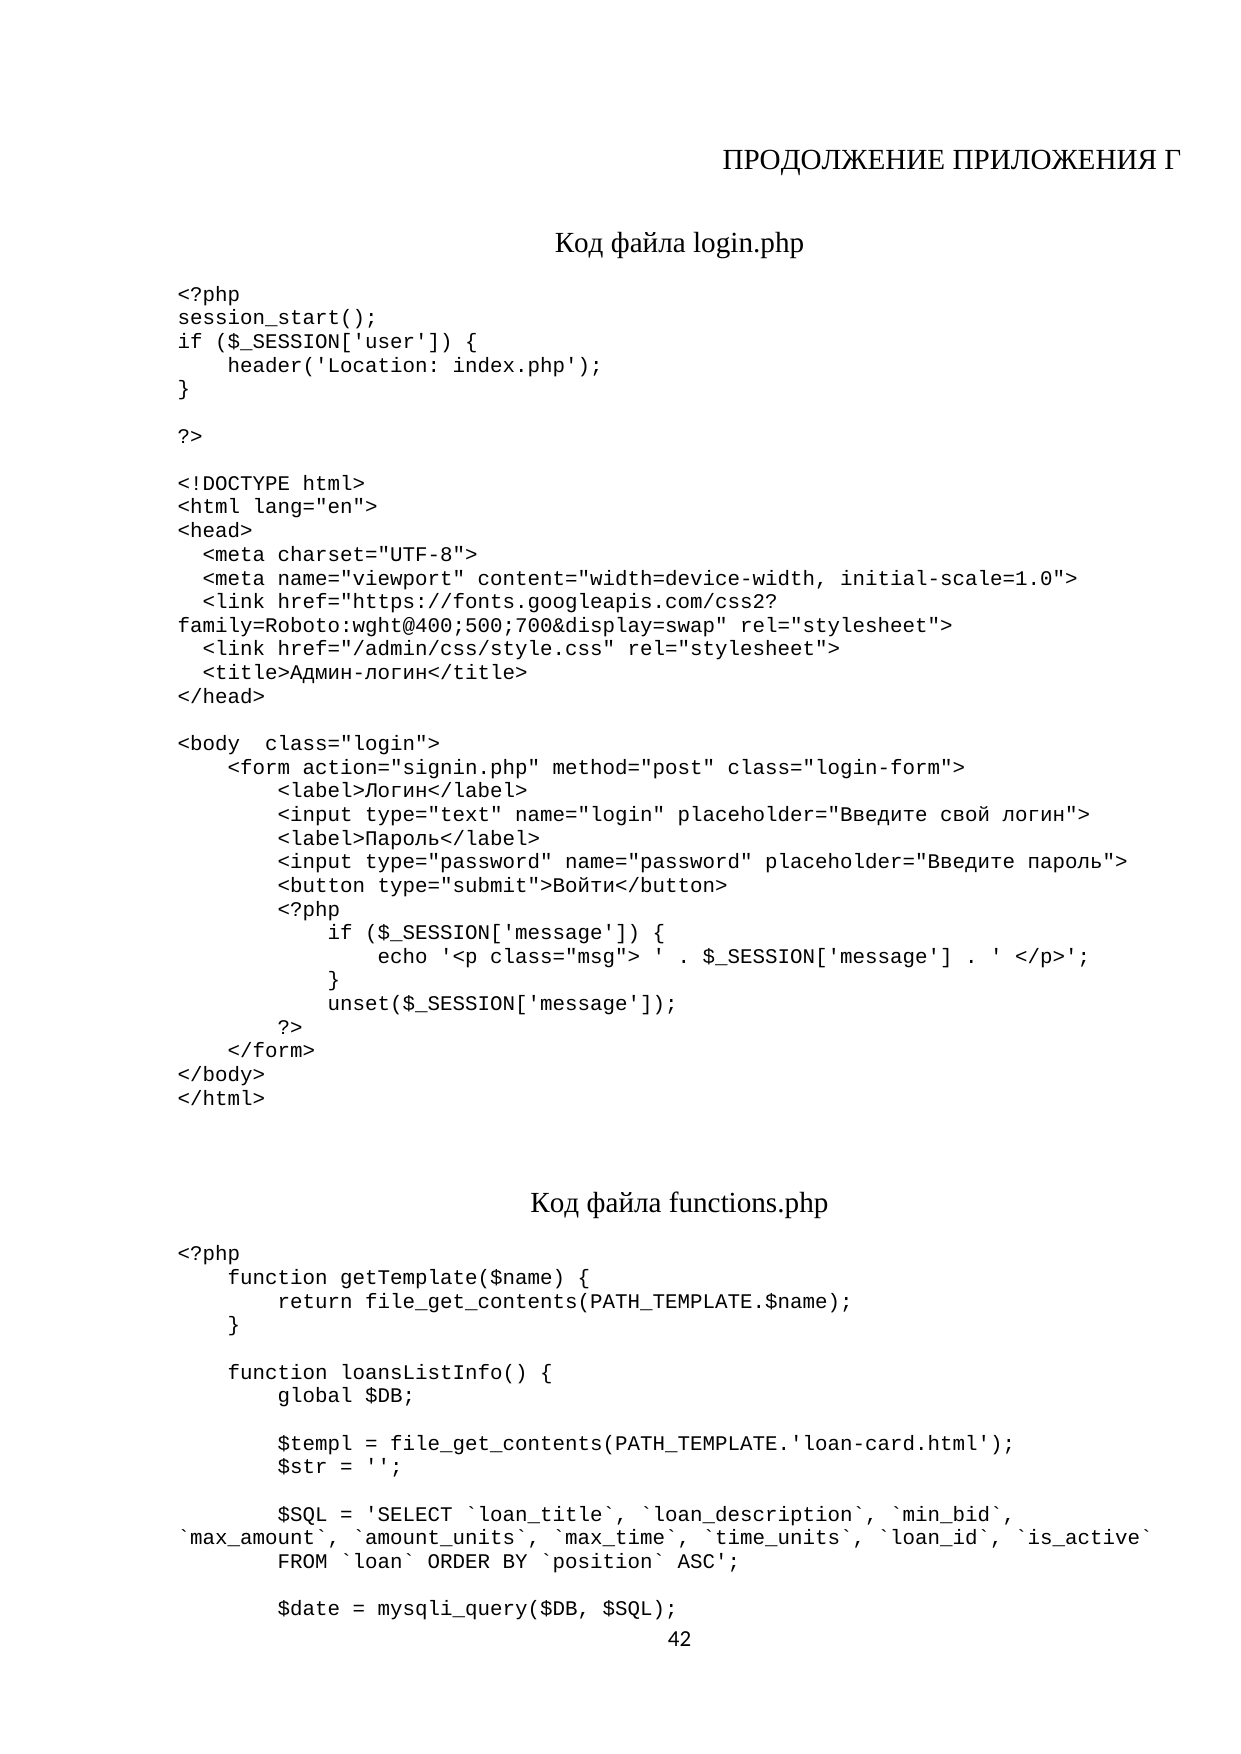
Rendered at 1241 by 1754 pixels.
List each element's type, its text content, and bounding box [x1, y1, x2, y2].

text $templ = file_get_contents(PATH_TEMPLATE.'loan-card.html'); [177, 1433, 1181, 1456]
text </body> [177, 1064, 1181, 1088]
text <meta name="viewport" content="width=device-width, initial-scale=1.0"> [177, 567, 1181, 591]
text </head> [177, 686, 1181, 709]
text header('Location: index.php'); [177, 355, 1181, 378]
text </html> [177, 1088, 1181, 1111]
text if ($_SESSION['user']) { [177, 331, 1181, 355]
text Код файла functions.php [177, 1182, 1181, 1220]
text FROM `loan` ORDER BY `position` ASC'; [177, 1551, 1181, 1574]
text <?php [177, 898, 1181, 922]
text ?> [177, 1017, 1181, 1040]
text session_start(); [177, 307, 1181, 331]
text <?php [177, 284, 1181, 307]
text <head> [177, 520, 1181, 544]
text <body class="login"> [177, 733, 1181, 757]
text $SQL = 'SELECT `loan_title`, `loan_description`, `min_bid`, `max_amount`, `amount_units`, `max_time`, `time_units`, `loan_id`, `is_active` [177, 1503, 1181, 1551]
text } [177, 969, 1181, 993]
text global $DB; [177, 1385, 1181, 1409]
text return file_get_contents(PATH_TEMPLATE.$name); [177, 1291, 1181, 1314]
text <html lang="en"> [177, 497, 1181, 520]
text if ($_SESSION['message']) { [177, 922, 1181, 946]
text function loansListInfo() { [177, 1362, 1181, 1385]
text <input type="text" name="login" placeholder="Введите свой логин"> [177, 804, 1181, 828]
text Код файла login.php [177, 223, 1181, 260]
text echo '<p class="msg"> ' . $_SESSION['message'] . ' </p>'; [177, 946, 1181, 969]
text <link href="https://fonts.googleapis.com/css2?family=Roboto:wght@400;500;700&display=swap" rel="stylesheet"> [177, 591, 1181, 638]
text <meta charset="UTF-8"> [177, 544, 1181, 567]
text } [177, 1314, 1181, 1338]
text ПРОДОЛЖЕНИЕ ПРИЛОЖЕНИЯ Г [177, 142, 1181, 175]
text <!DOCTYPE html> [177, 473, 1181, 497]
text unset($_SESSION['message']); [177, 993, 1181, 1017]
text } [177, 378, 1181, 402]
text <input type="password" name="password" placeholder="Введите пароль"> [177, 851, 1181, 875]
text $date = mysqli_query($DB, $SQL); [177, 1598, 1181, 1622]
text <label>Логин</label> [177, 780, 1181, 804]
text </form> [177, 1040, 1181, 1064]
text <label>Пароль</label> [177, 828, 1181, 851]
text <button type="submit">Войти</button> [177, 875, 1181, 898]
text <link href="/admin/css/style.css" rel="stylesheet"> [177, 638, 1181, 662]
text ?> [177, 426, 1181, 449]
text <form action="signin.php" method="post" class="login-form"> [177, 757, 1181, 780]
text $str = ''; [177, 1456, 1181, 1480]
text function getTemplate($name) { [177, 1267, 1181, 1291]
text <?php [177, 1243, 1181, 1267]
text <title>Админ-логин</title> [177, 662, 1181, 686]
